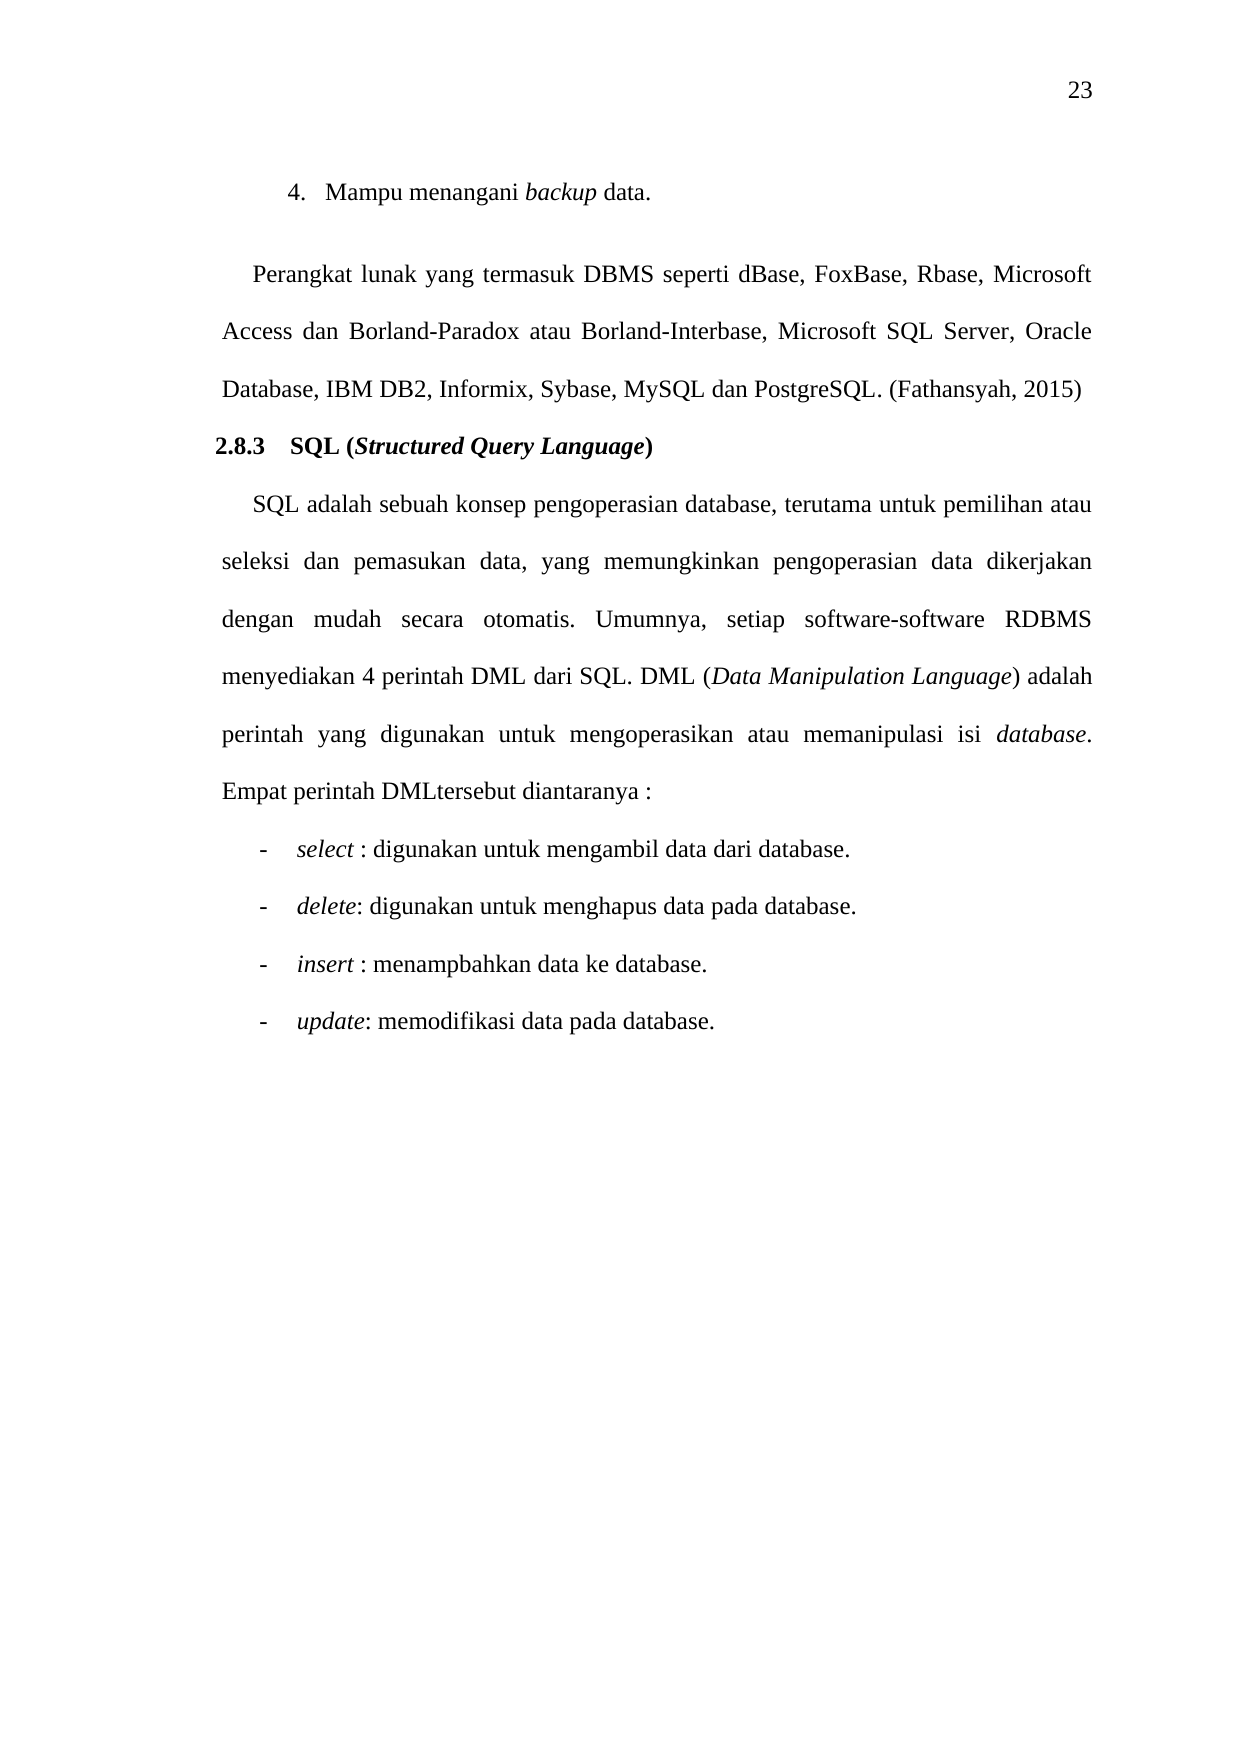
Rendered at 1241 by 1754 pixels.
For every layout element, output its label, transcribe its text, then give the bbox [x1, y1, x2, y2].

list insert : menampbahkan data ke database. [259, 949, 1092, 977]
subtitle SQL (Structured Query Language) [215, 431, 1092, 460]
text SQL adalah sebuah konsep pengoperasian database, terutama untuk pemilihan atau seleksi dan pemasukan data, yang memungkinkan pengoperasian data dikerjakan dengan mudah secara otomatis. Umumnya, setiap software-software RDBMS menyediakan 4 perintah DML dari SQL. DML (Data Manipulation Language) adalah perintah yang digunakan untuk mengoperasikan atau memanipulasi isi database. Empat perintah DMLtersebut diantaranya : [222, 489, 1092, 805]
list Mampu menangani backup data. [287, 177, 1092, 206]
text Perangkat lunak yang termasuk DBMS seperti dBase, FoxBase, Rbase, Microsoft Access dan Borland-Paradox atau Borland-Interbase, Microsoft SQL Server, Oracle Database, IBM DB2, Informix, Sybase, MySQL dan PostgreSQL. [222, 259, 1092, 402]
list delete: digunakan untuk menghapus data pada database. [259, 891, 1092, 920]
list select : digunakan untuk mengambil data dari database. [259, 834, 1092, 862]
list update: memodifikasi data pada database. [259, 1006, 1092, 1035]
